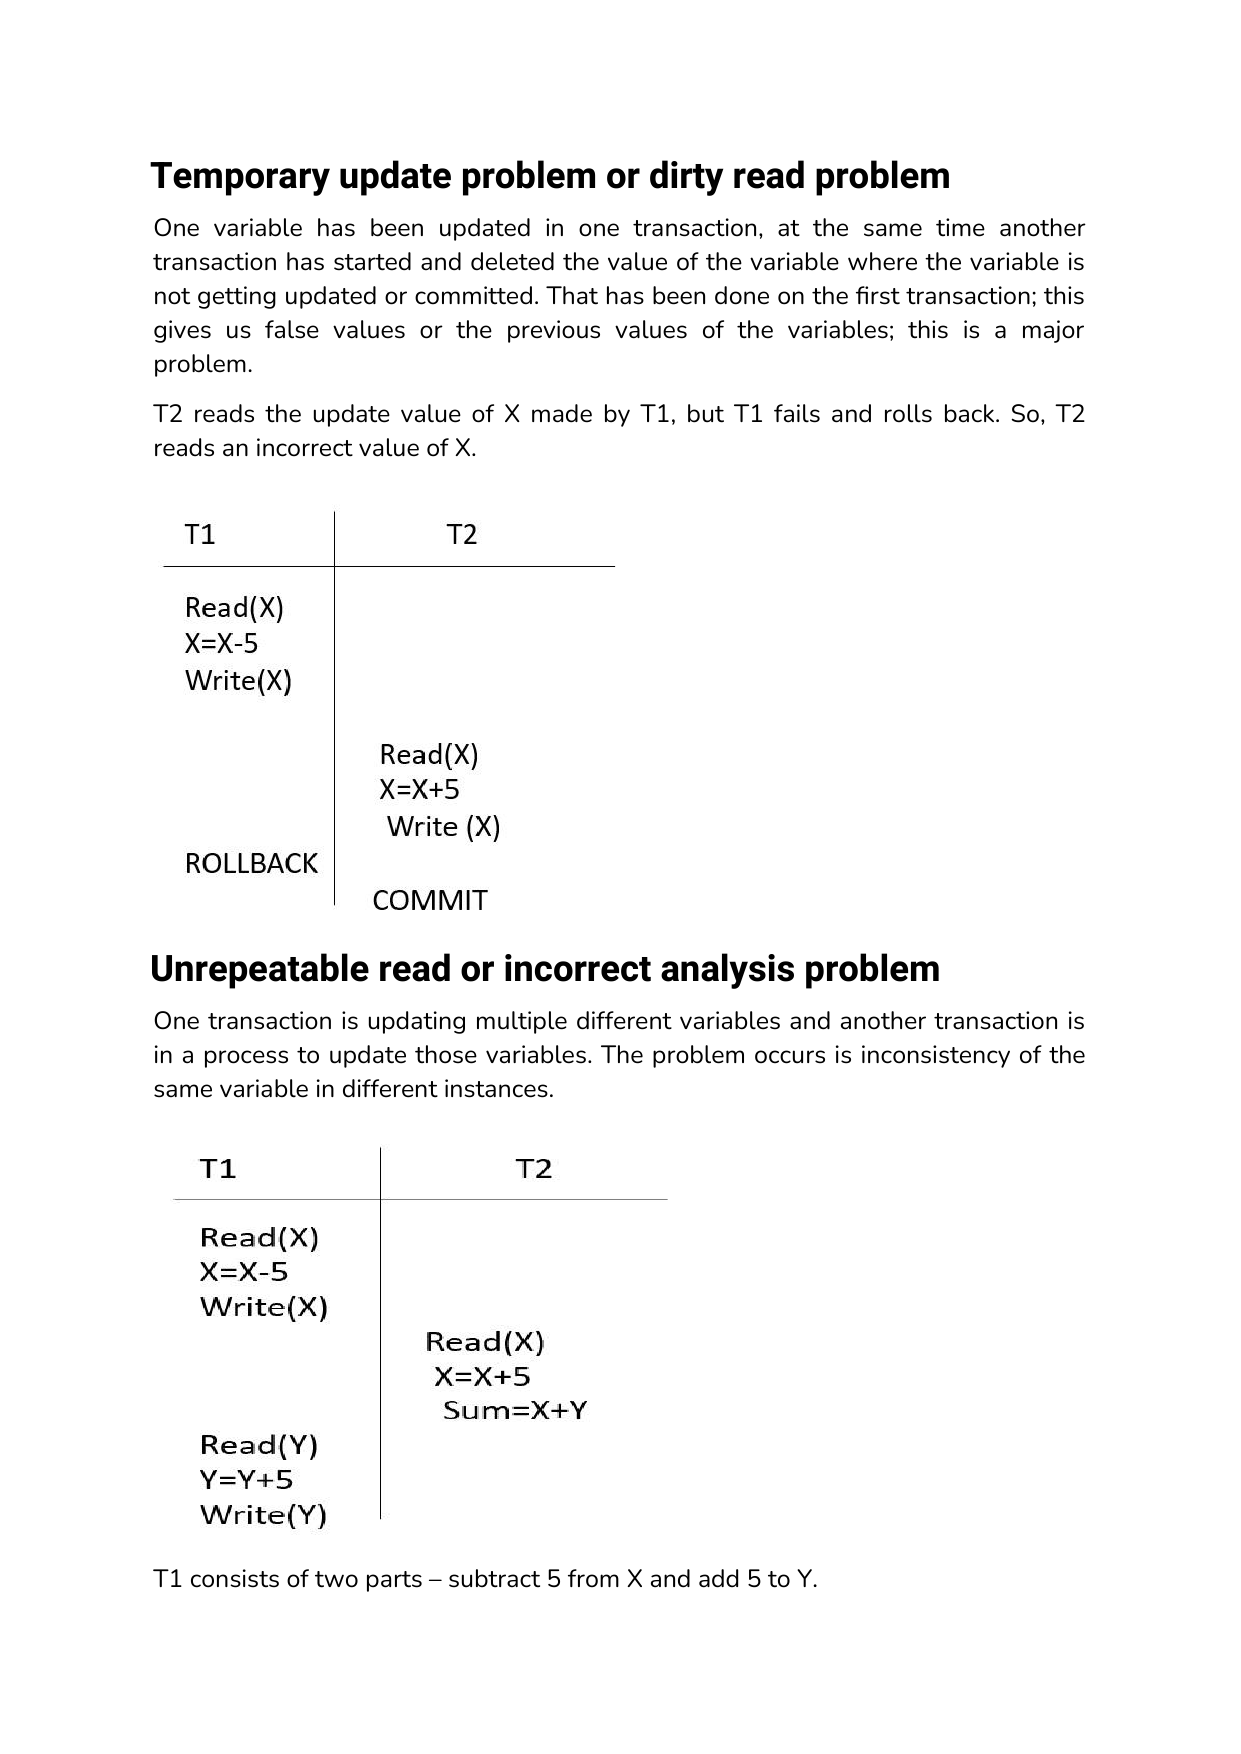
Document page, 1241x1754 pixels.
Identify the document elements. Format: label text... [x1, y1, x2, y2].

text One variable has been updated in one transaction, at the same time another transaction has started and deleted the value of the variable where the variable is not getting updated or committed. That has been done on the first transaction; this gives us false values or the previous values of the variables; this is a major problem. [153, 211, 1087, 381]
picture [150, 480, 615, 925]
text One transaction is updating multiple different variables and another transaction is in a process to update those variables. The problem occurs is inconsistency of the same variable in different instances. [153, 1004, 1087, 1106]
text T2 reads the update value of X made by T1, but T1 fails and rolls back. So, T2 reads an incorrect value of X. [153, 397, 1087, 465]
text T1 consists of two parts – subtract 5 from X and add 5 to Y. [153, 1562, 1087, 1596]
picture [150, 1122, 668, 1544]
subtitle Temporary update problem or dirty read problem [150, 150, 1090, 203]
subtitle Unrepeatable read or incorrect analysis problem [150, 943, 1090, 997]
